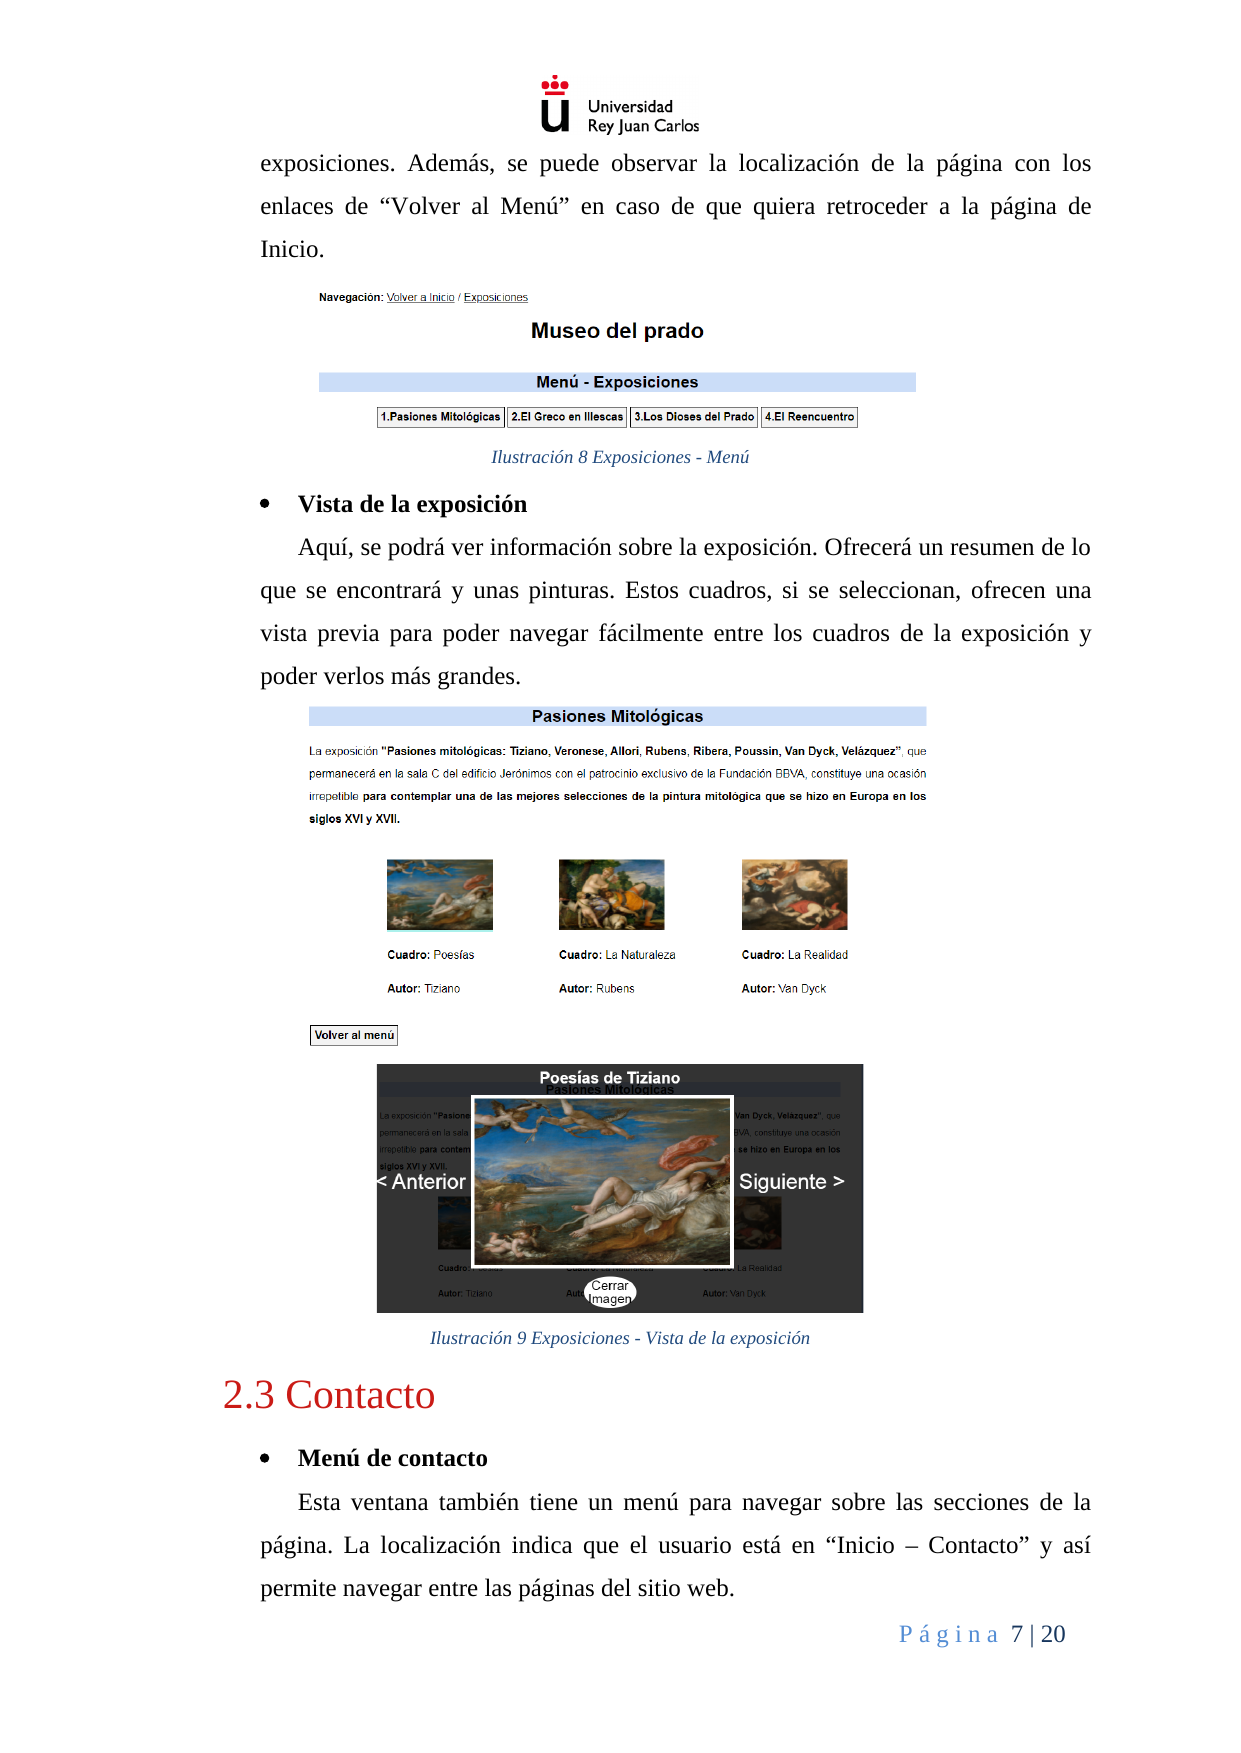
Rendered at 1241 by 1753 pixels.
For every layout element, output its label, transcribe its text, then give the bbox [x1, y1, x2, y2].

picture [541, 75, 699, 135]
picture [376, 1064, 864, 1313]
picture [313, 277, 928, 447]
subtitle 2.3 Contacto [223, 1369, 1092, 1417]
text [260, 148, 1092, 263]
text Ilustración 8 Exposiciones - Menú [148, 446, 1092, 468]
text Ilustración 9 Exposiciones - Vista de la exposición [148, 1327, 1092, 1348]
text Aquí, se podrá ver información sobre la exposición. Ofrecerá un resumen de lo que se encontrará y unas pinturas. Estos cuadros, si se seleccionan, ofrecen una vista previa para poder navegar fácilmente entre los cuadros de la exposición y poder verlos más grandes. [260, 532, 1092, 690]
list Vista de la exposición [260, 489, 1092, 517]
list Menú de contacto [260, 1443, 1092, 1472]
text Esta ventana también tiene un menú para navegar sobre las secciones de la página. La localización indica que el usuario está en “Inicio – Contacto” y así permite navegar entre las páginas del sitio web. [260, 1487, 1092, 1602]
picture [305, 704, 936, 1050]
